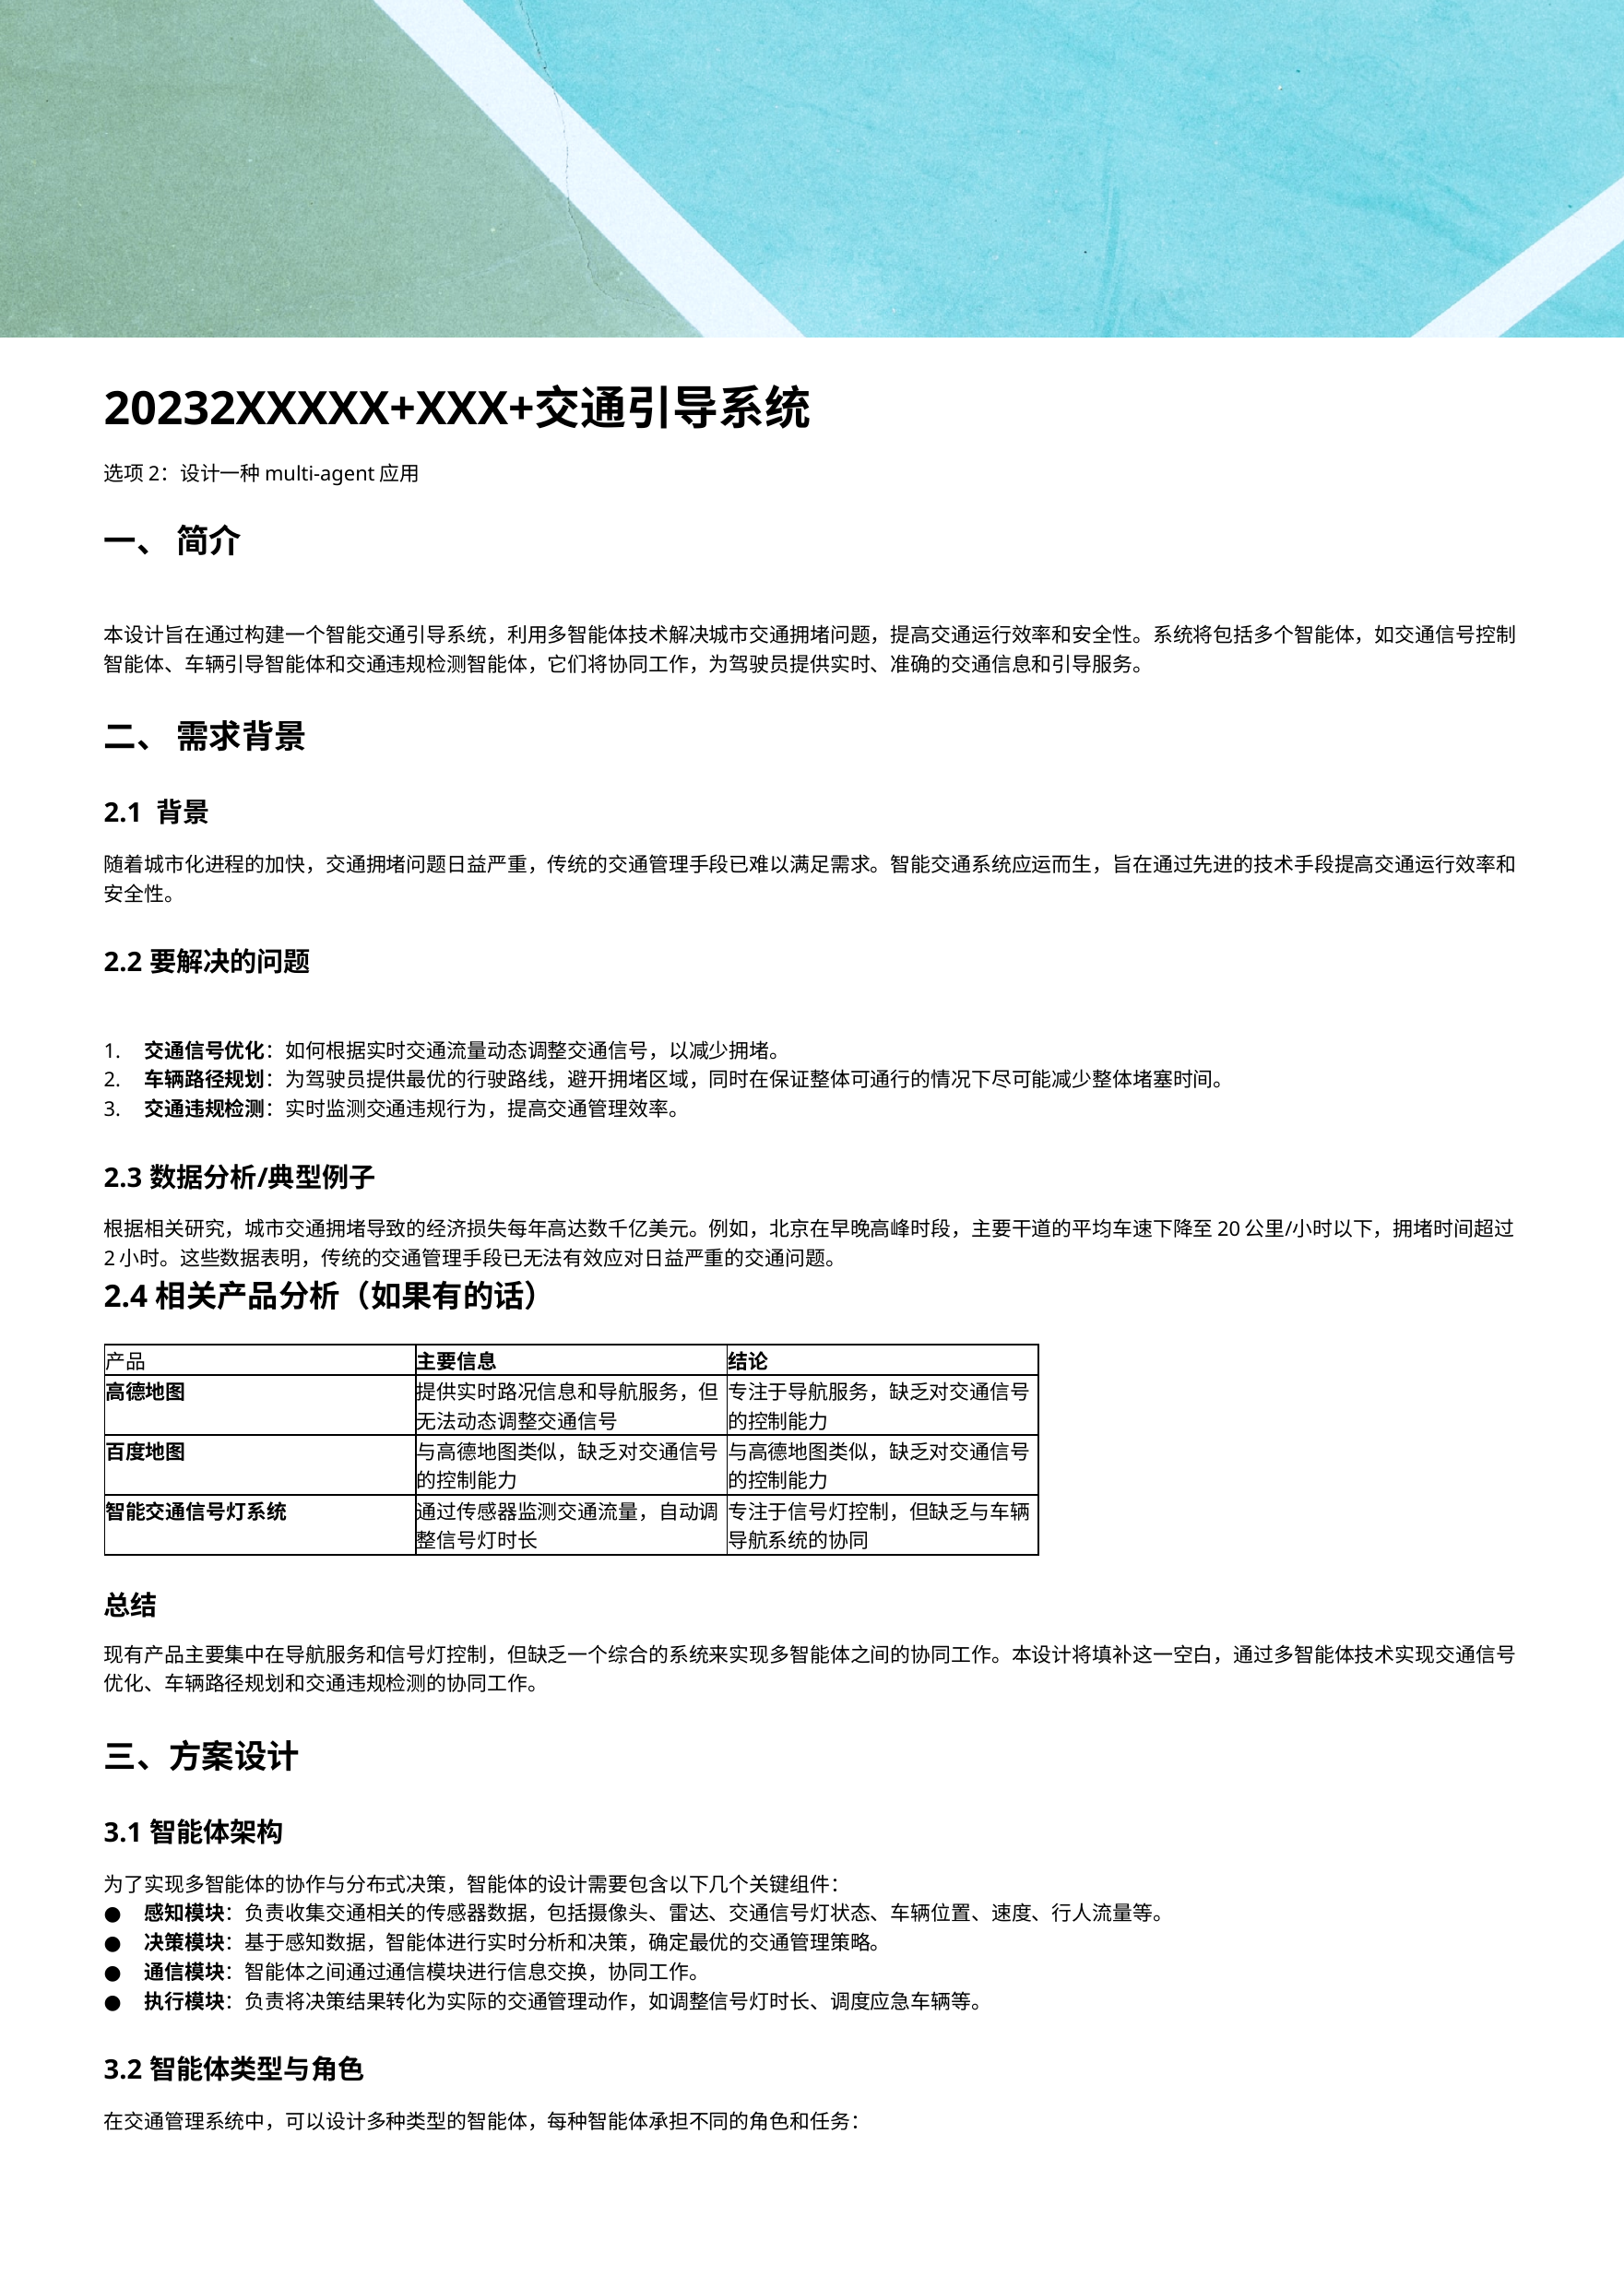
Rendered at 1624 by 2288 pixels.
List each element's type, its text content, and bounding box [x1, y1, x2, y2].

text 现有产品主要集中在导航服务和信号灯控制，但缺乏一个综合的系统来实现多智能体之间的协同工作。本设计将填补这一空白，通过多智能体技术实现交通信号优化、车辆路径规划和交通违规检测的协同工作。 [103, 1639, 1520, 1697]
table_header 产品 [105, 1346, 415, 1374]
table_cell 通过传感器监测交通流量，自动调整信号灯时长 [417, 1496, 727, 1554]
text 随着城市化进程的加快，交通拥堵问题日益严重，传统的交通管理手段已难以满足需求。智能交通系统应运而生，旨在通过先进的技术手段提高交通运行效率和安全性。 [103, 848, 1520, 907]
list 交通信号优化：如何根据实时交通流量动态调整交通信号，以减少拥堵。 [103, 1035, 1520, 1063]
table_cell 提供实时路况信息和导航服务，但无法动态调整交通信号 [417, 1376, 727, 1434]
table_cell 专注于导航服务，缺乏对交通信号的控制能力 [728, 1376, 1037, 1434]
table_header 结论 [728, 1346, 1037, 1374]
table_cell 与高德地图类似，缺乏对交通信号的控制能力 [417, 1436, 727, 1494]
subtitle 2.2 要解决的问题 [103, 941, 1520, 1016]
subtitle 二、 需求背景 [103, 711, 1520, 758]
table_header 主要信息 [417, 1346, 727, 1374]
subtitle 3.2 智能体类型与角色 [103, 2048, 1520, 2087]
subtitle 2.1 背景 [103, 791, 1520, 830]
table_cell 专注于信号灯控制，但缺乏与车辆导航系统的协同 [728, 1496, 1037, 1554]
text 为了实现多智能体的协作与分布式决策，智能体的设计需要包含以下几个关键组件： [103, 1868, 1520, 1897]
list 决策模块：基于感知数据，智能体进行实时分析和决策，确定最优的交通管理策略。 [103, 1926, 1520, 1956]
table_cell 百度地图 [105, 1436, 415, 1494]
list 交通违规检测：实时监测交通违规行为，提高交通管理效率。 [103, 1093, 1520, 1122]
list 通信模块：智能体之间通过通信模块进行信息交换，协同工作。 [103, 1956, 1520, 1986]
table_cell 与高德地图类似，缺乏对交通信号的控制能力 [728, 1436, 1037, 1494]
text 本设计旨在通过构建一个智能交通引导系统，利用多智能体技术解决城市交通拥堵问题，提高交通运行效率和安全性。系统将包括多个智能体，如交通信号控制智能体、车辆引导智能体和交通违规检测智能体，它们将协同工作，为驾驶员提供实时、准确的交通信息和引导服务。 [103, 619, 1520, 677]
text 2.4 相关产品分析（如果有的话） [103, 1272, 1520, 1344]
table_cell 高德地图 [105, 1376, 415, 1434]
text 根据相关研究，城市交通拥堵导致的经济损失每年高达数千亿美元。例如，北京在早晚高峰时段，主要干道的平均车速下降至20公里/小时以下，拥堵时间超过2小时。这些数据表明，传统的交通管理手段已无法有效应对日益严重的交通问题。 [103, 1213, 1520, 1272]
picture [0, 0, 1624, 338]
subtitle 总结 [103, 1589, 1520, 1622]
subtitle 20232XXXXX+XXX+交通引导系统 [103, 172, 1520, 437]
subtitle 一、 简介 [103, 520, 1520, 599]
subtitle 3.1 智能体架构 [103, 1811, 1520, 1850]
text 在交通管理系统中，可以设计多种类型的智能体，每种智能体承担不同的角色和任务： [103, 2105, 1520, 2135]
list 执行模块：负责将决策结果转化为实际的交通管理动作，如调整信号灯时长、调度应急车辆等。 [103, 1986, 1520, 2014]
subtitle 2.3 数据分析/典型例子 [103, 1156, 1520, 1195]
list 感知模块：负责收集交通相关的传感器数据，包括摄像头、雷达、交通信号灯状态、车辆位置、速度、行人流量等。 [103, 1897, 1520, 1926]
subtitle 三、方案设计 [103, 1730, 1520, 1777]
list 车辆路径规划：为驾驶员提供最优的行驶路线，避开拥堵区域，同时在保证整体可通行的情况下尽可能减少整体堵塞时间。 [103, 1063, 1520, 1093]
text 选项2：设计一种multi-agent应用 [103, 457, 1520, 487]
table_cell 智能交通信号灯系统 [105, 1496, 415, 1554]
